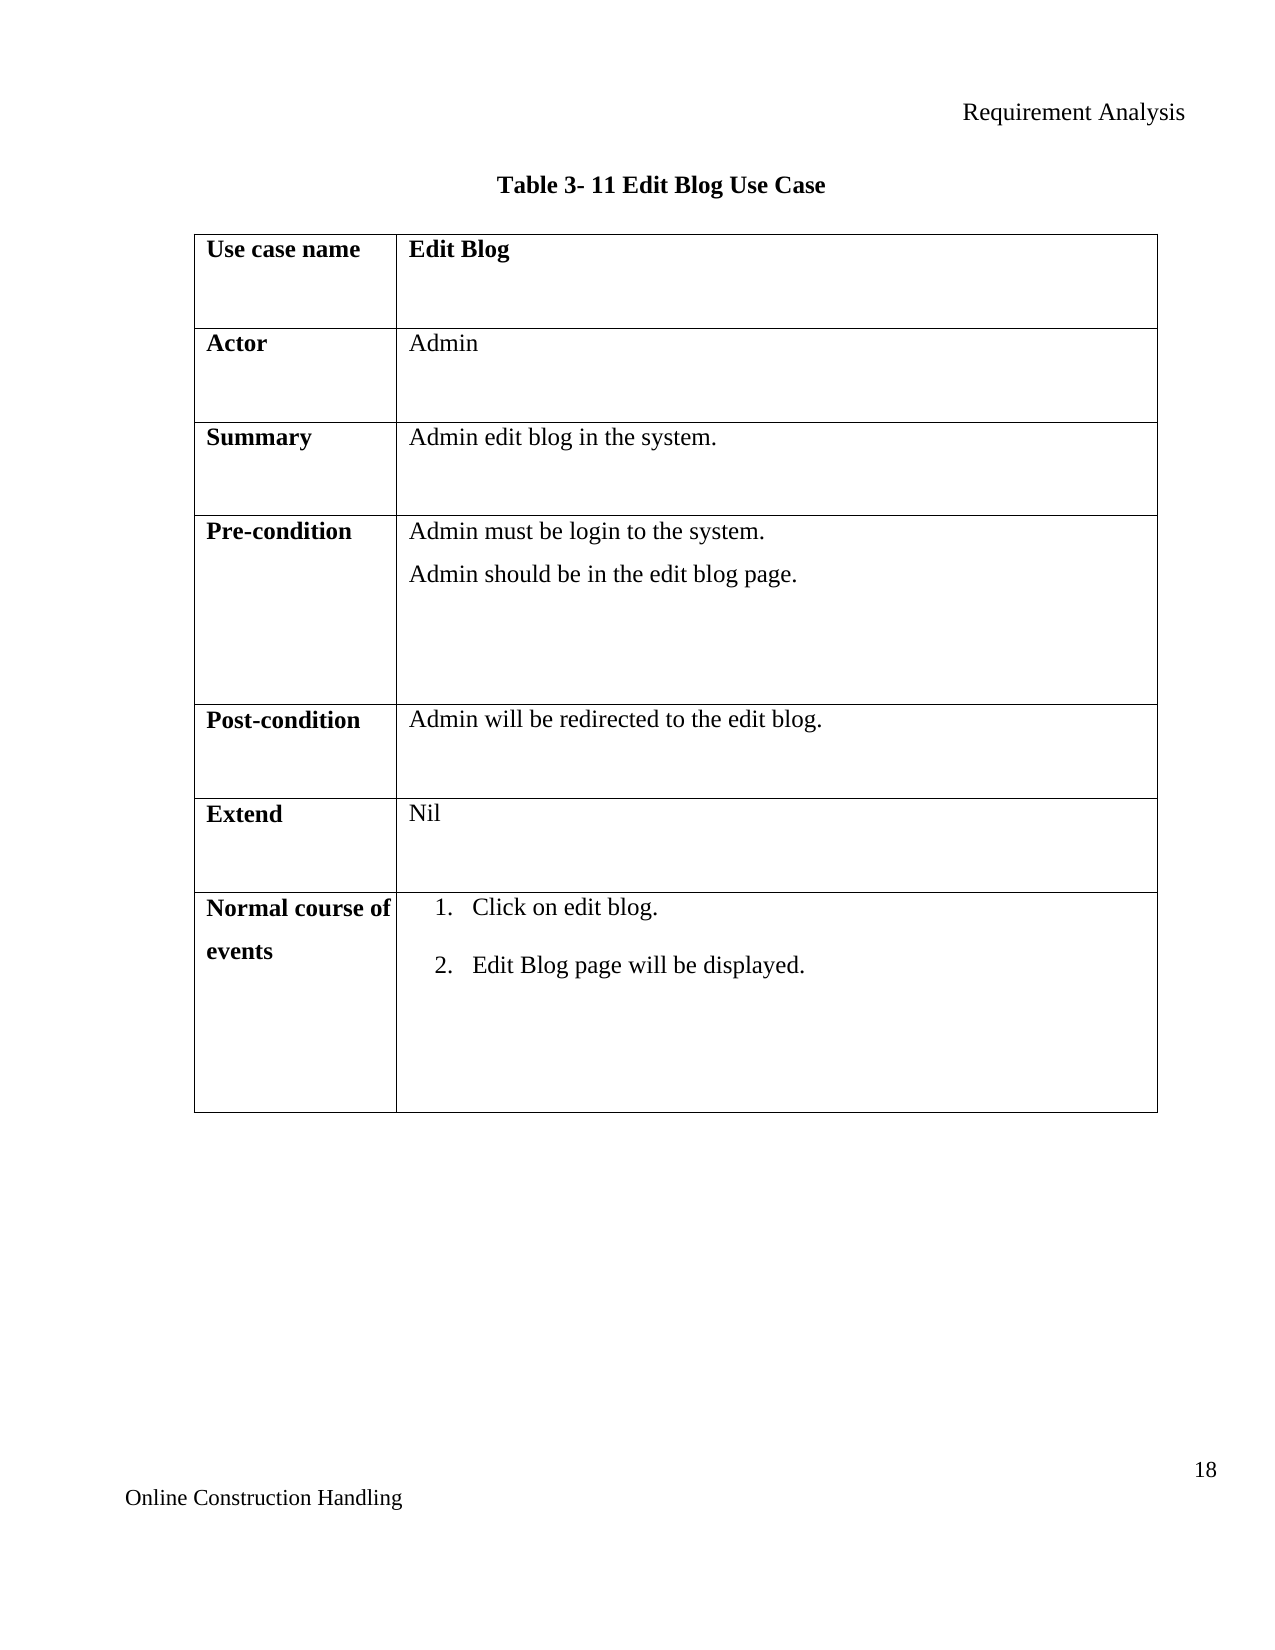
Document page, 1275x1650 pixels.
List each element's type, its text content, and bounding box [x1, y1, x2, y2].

table_cell Extend [195, 799, 396, 892]
table_cell Pre-condition [195, 516, 396, 704]
table_cell Admin edit blog in the system. [397, 423, 1157, 515]
table_cell Nil [397, 799, 1157, 892]
table_header Use case name [195, 235, 396, 327]
table_cell Admin must be login to the system. Admin should be in the edit blog page. [397, 516, 1157, 704]
table_cell Post-condition [195, 705, 396, 798]
table_cell Summary [195, 423, 396, 515]
table_cell Normal course of events [195, 893, 396, 1112]
table_cell Actor [195, 329, 396, 422]
table_cell Admin [397, 329, 1157, 422]
table_cell Admin will be redirected to the edit blog. [397, 705, 1157, 798]
text Table 3- 11 Edit Blog Use Case [196, 170, 1126, 198]
table_cell Click on edit blog. Edit Blog page will be displayed. [397, 893, 1157, 1112]
table_header Edit Blog [397, 235, 1157, 327]
